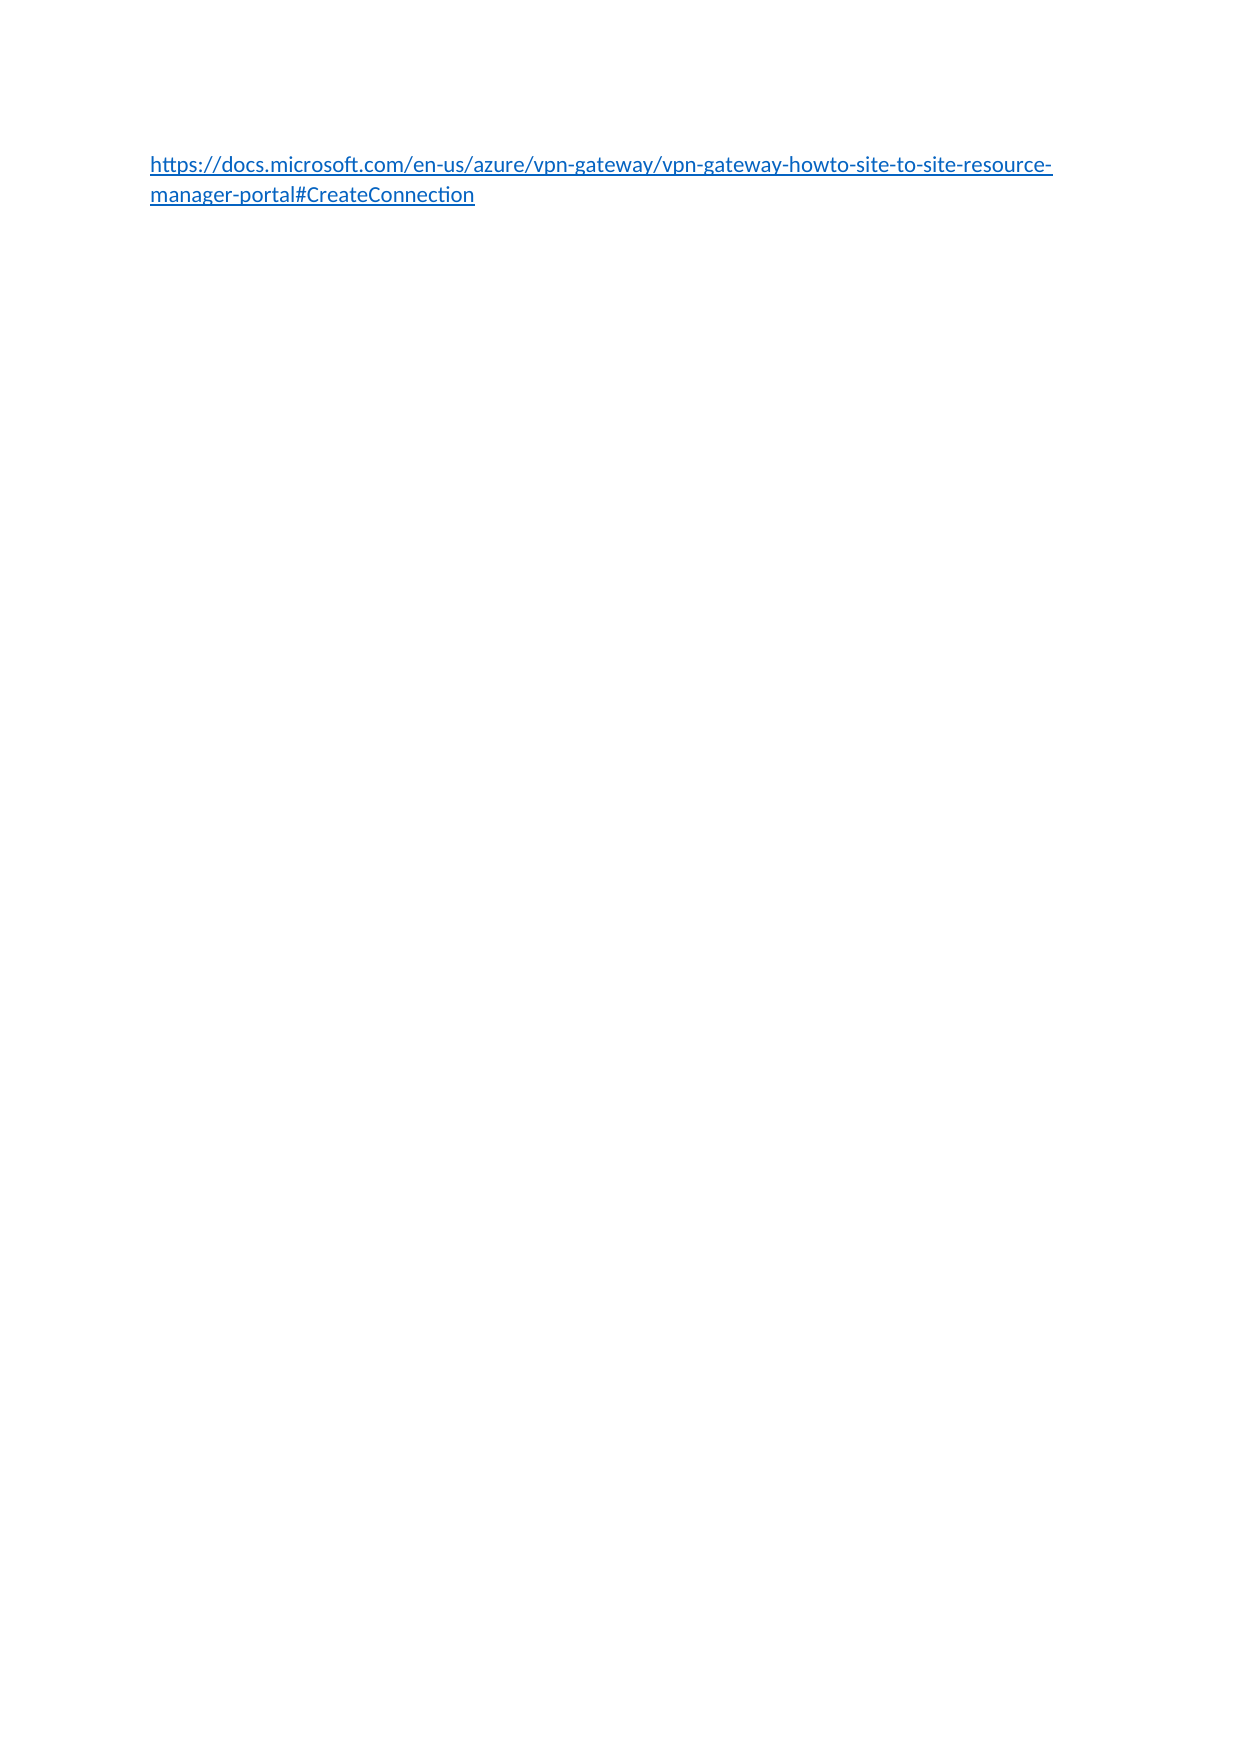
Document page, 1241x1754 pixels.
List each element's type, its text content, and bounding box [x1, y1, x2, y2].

text https://docs.microsoft.com/en-us/azure/vpn-gateway/vpn-gateway-howto-site-to-site-resource-manager-portal#CreateConnection [150, 150, 1090, 208]
